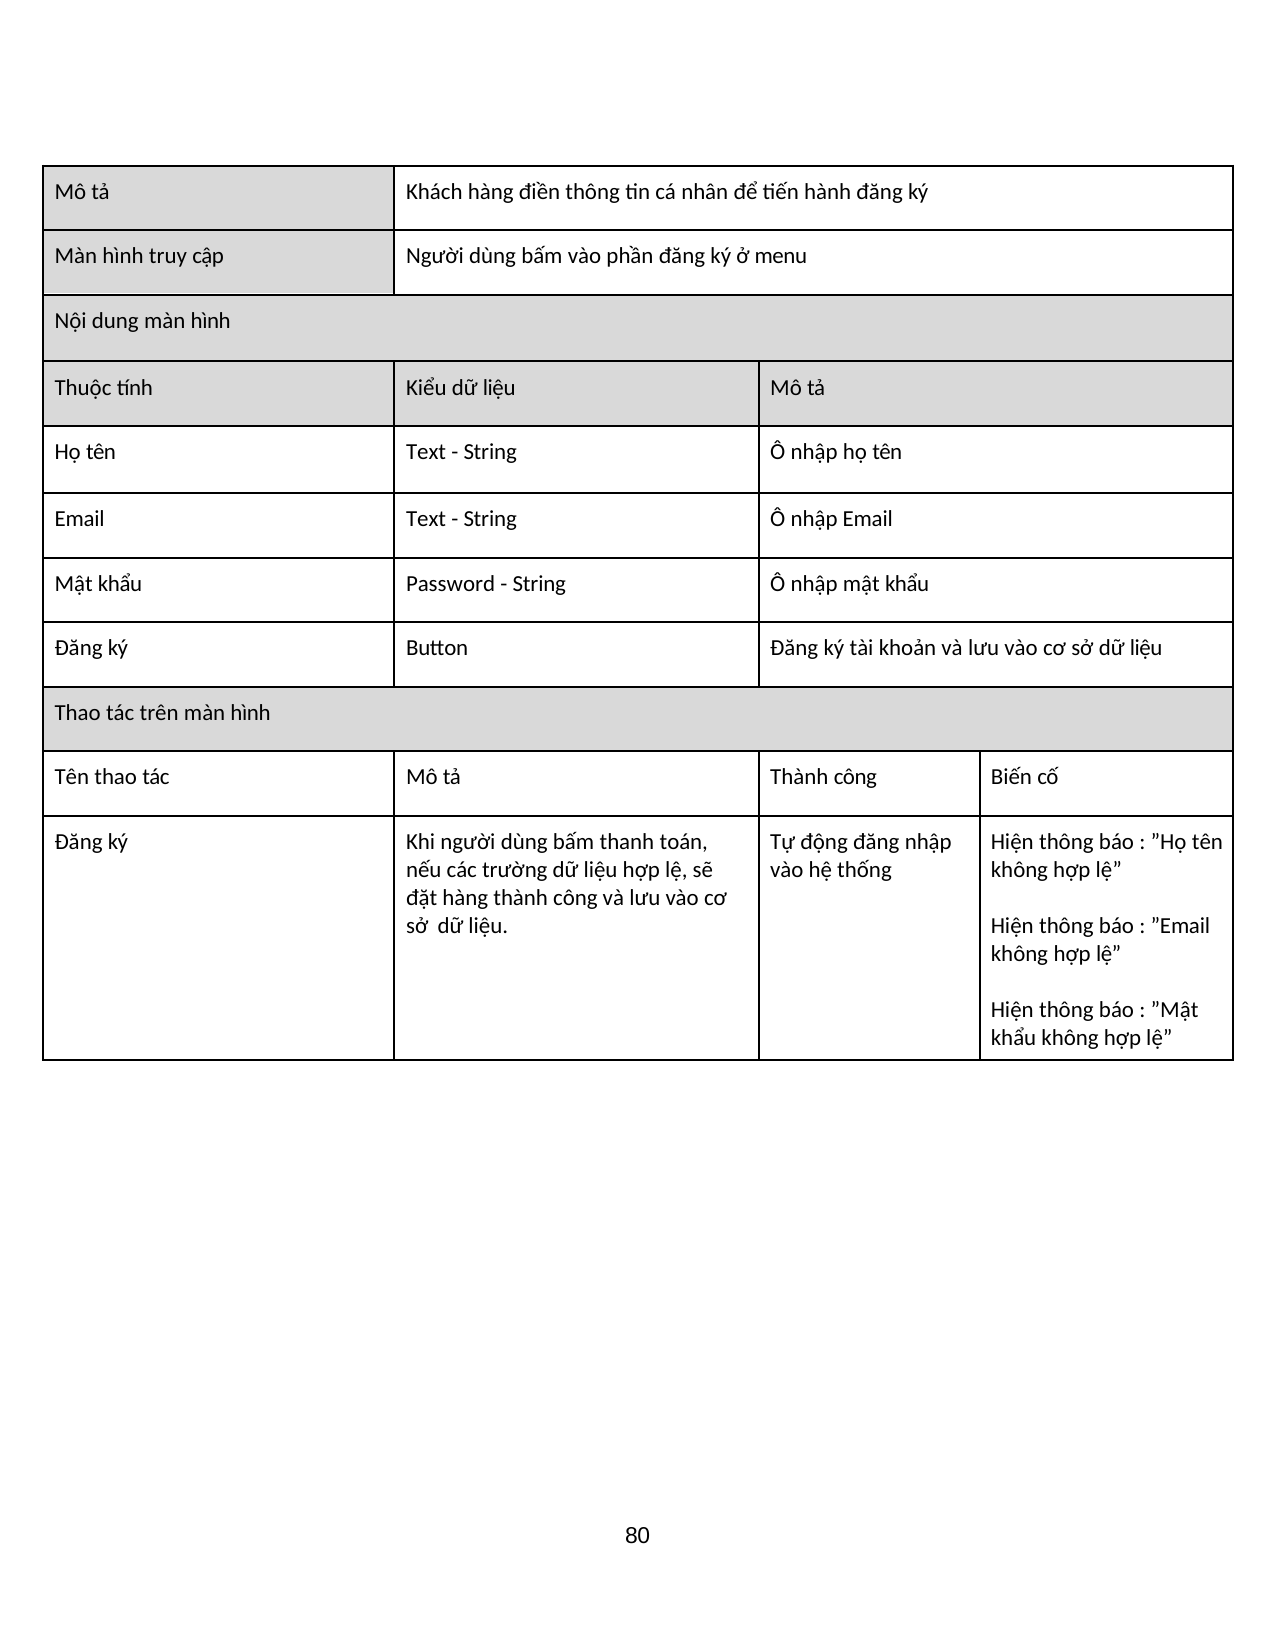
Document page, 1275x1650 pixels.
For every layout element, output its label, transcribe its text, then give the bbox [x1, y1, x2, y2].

table_cell Thuộc tính [44, 362, 393, 425]
table_cell Tự động đăng nhập vào hệ thống [760, 817, 979, 1059]
table_cell Mô tả [44, 167, 393, 229]
table_cell Mô tả [760, 362, 1232, 425]
table_cell Họ tên [44, 427, 393, 492]
table_cell Biến cố [981, 752, 1232, 815]
table_cell Ô nhập mật khẩu [760, 559, 1232, 621]
table_cell Màn hình truy cập [44, 231, 393, 293]
table_cell Hiện thông báo : ”Họ tên không hợp lệ” Hiện thông báo : ”Email không hợp lệ” Hiện thông báo : ”Mật khẩu không hợp lệ” [981, 817, 1232, 1059]
table_cell Button [395, 623, 758, 686]
table_cell Khách hàng điền thông tin cá nhân để tiến hành đăng ký [395, 167, 1232, 229]
table_cell Đăng ký [44, 623, 393, 686]
table_cell Đăng ký tài khoản và lưu vào cơ sở dữ liệu [760, 623, 1232, 686]
table_cell Người dùng bấm vào phần đăng ký ở menu [395, 231, 1232, 293]
table_cell Ô nhập họ tên [760, 427, 1232, 492]
table_cell Đăng ký [44, 817, 393, 1059]
table_cell Tên thao tác [44, 752, 393, 815]
table_cell Ô nhập Email [760, 494, 1232, 557]
table_cell Email [44, 494, 393, 557]
table_cell Password - String [395, 559, 758, 621]
table_cell Mật khẩu [44, 559, 393, 621]
table_cell Mô tả [395, 752, 758, 815]
table_cell Text - String [395, 494, 758, 557]
table_cell Kiểu dữ liệu [395, 362, 758, 425]
table_cell Khi người dùng bấm thanh toán, nếu các trường dữ liệu hợp lệ, sẽ đặt hàng thành công và lưu vào cơ sở dữ liệu. [395, 817, 758, 1059]
table_cell Text - String [395, 427, 758, 492]
table_cell Thao tác trên màn hình [44, 688, 1232, 750]
table_cell Nội dung màn hình [44, 296, 1232, 360]
table_cell Thành công [760, 752, 979, 815]
